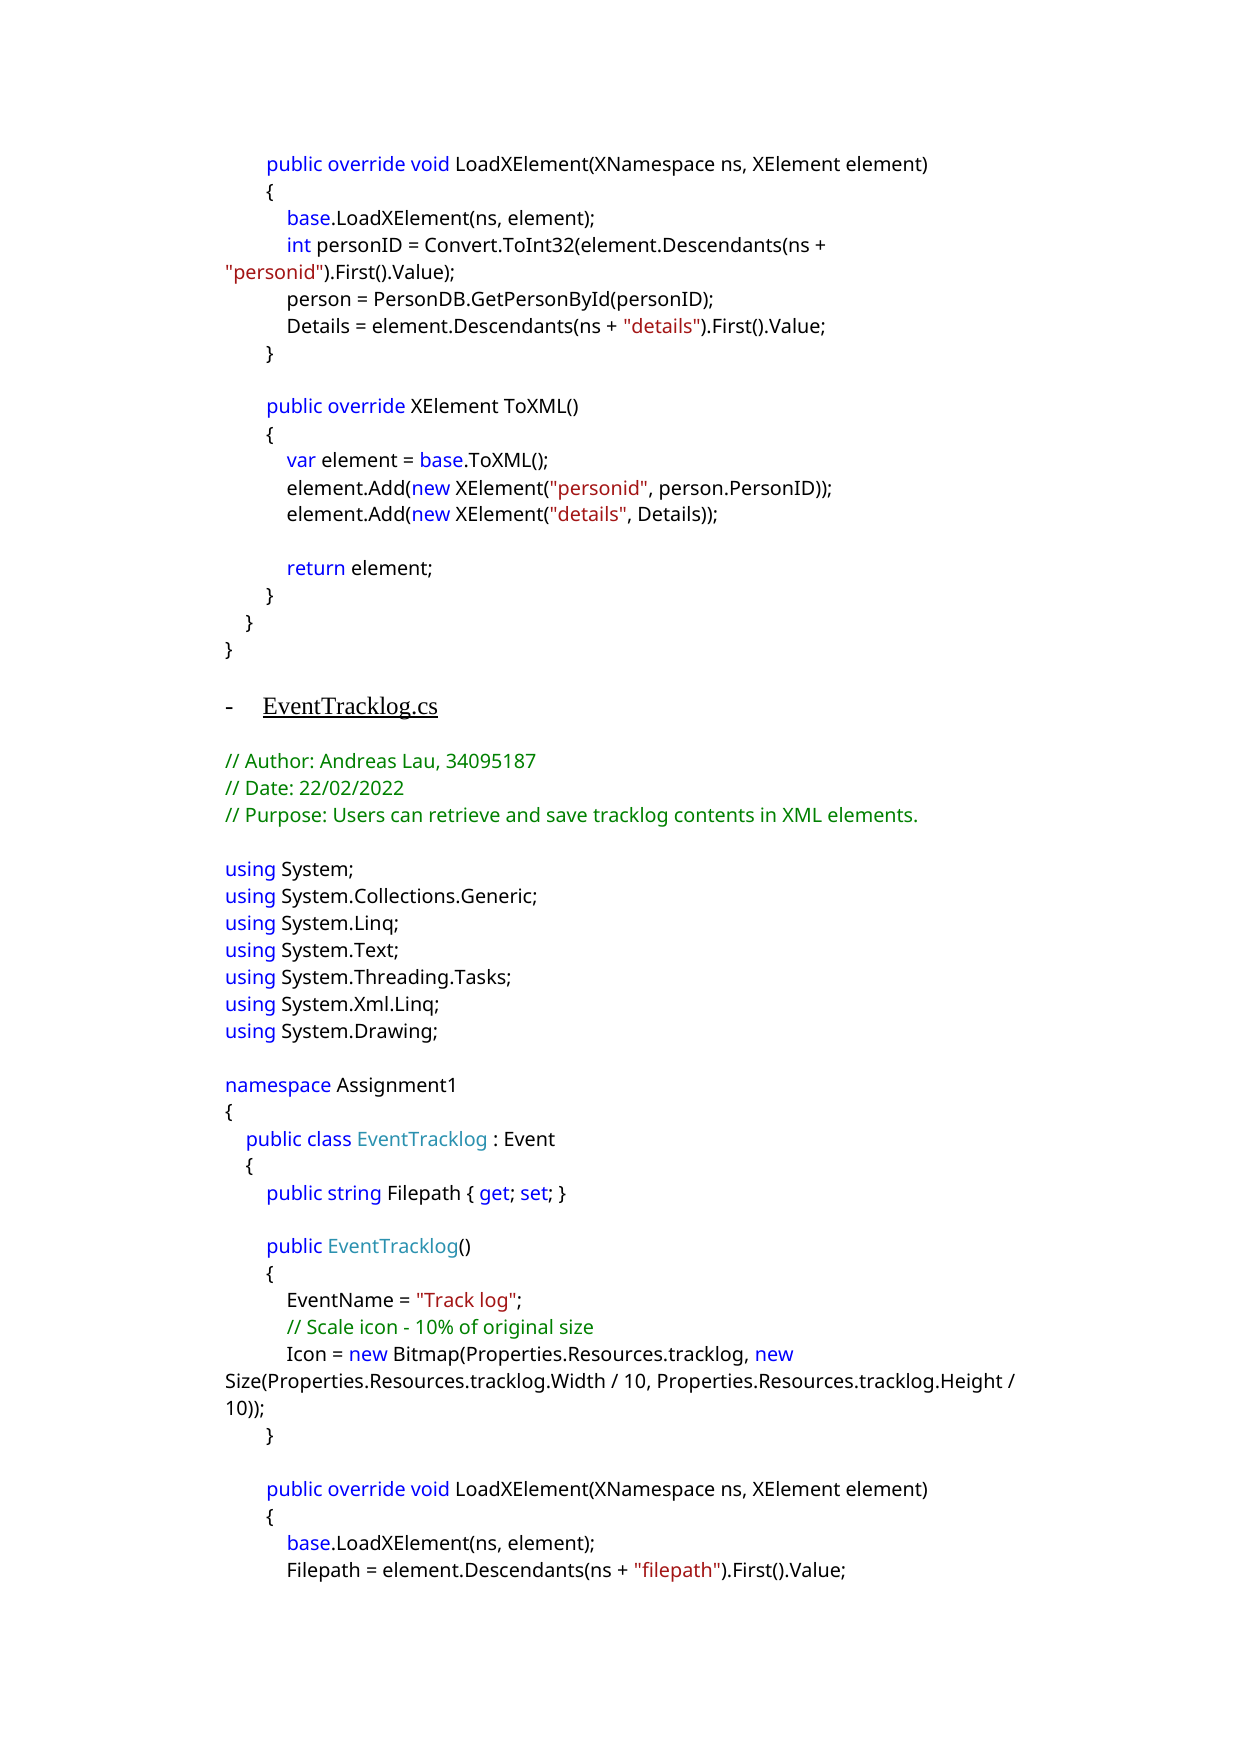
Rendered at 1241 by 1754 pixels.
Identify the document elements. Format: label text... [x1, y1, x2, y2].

text Icon = new Bitmap(Properties.Resources.tracklog, new Size(Properties.Resources.tracklog.Width / 10, Properties.Resources.tracklog.Height / 10)); [225, 1341, 1053, 1422]
text Details = element.Descendants(ns + "details").First().Value; [225, 312, 1053, 339]
text // Date: 22/02/2022 [225, 774, 1053, 801]
text Filepath = element.Descendants(ns + "filepath").First().Value; [225, 1556, 1053, 1583]
text using System.Xml.Linq; [225, 990, 1053, 1017]
text // Purpose: Users can retrieve and save tracklog contents in XML elements. [225, 801, 1053, 828]
text { [225, 177, 1053, 204]
text using System.Collections.Generic; [225, 882, 1053, 909]
text } [225, 636, 1053, 663]
text using System.Text; [225, 936, 1053, 963]
text EventName = "Track log"; [225, 1287, 1053, 1314]
list EventTracklog.cs [225, 691, 1053, 720]
text using System; [225, 855, 1053, 882]
text public override void LoadXElement(XNamespace ns, XElement element) [225, 150, 1053, 177]
text base.LoadXElement(ns, element); [225, 1529, 1053, 1556]
text { [225, 1152, 1053, 1179]
text element.Add(new XElement("personid", person.PersonID)); [225, 474, 1053, 501]
text int personID = Convert.ToInt32(element.Descendants(ns + "personid").First().Value); [225, 231, 1053, 285]
text using System.Linq; [225, 909, 1053, 936]
text } [225, 1422, 1053, 1448]
text { [225, 1502, 1053, 1529]
text element.Add(new XElement("details", Details)); [225, 501, 1053, 528]
text var element = base.ToXML(); [225, 447, 1053, 474]
text // Scale icon - 10% of original size [225, 1314, 1053, 1341]
text public string Filepath { get; set; } [225, 1179, 1053, 1206]
text using System.Threading.Tasks; [225, 963, 1053, 990]
text { [225, 1260, 1053, 1287]
text public class EventTracklog : Event [225, 1125, 1053, 1152]
text } [225, 609, 1053, 636]
text public override void LoadXElement(XNamespace ns, XElement element) [225, 1476, 1053, 1502]
text base.LoadXElement(ns, element); [225, 204, 1053, 231]
text { [225, 1098, 1053, 1125]
text person = PersonDB.GetPersonById(personID); [225, 285, 1053, 312]
text public override XElement ToXML() [225, 393, 1053, 420]
text } [225, 339, 1053, 366]
text } [225, 582, 1053, 609]
text public EventTracklog() [225, 1233, 1053, 1260]
text { [225, 420, 1053, 447]
text return element; [225, 555, 1053, 582]
text using System.Drawing; [225, 1017, 1053, 1044]
text // Author: Andreas Lau, 34095187 [225, 747, 1053, 774]
text namespace Assignment1 [225, 1071, 1053, 1098]
